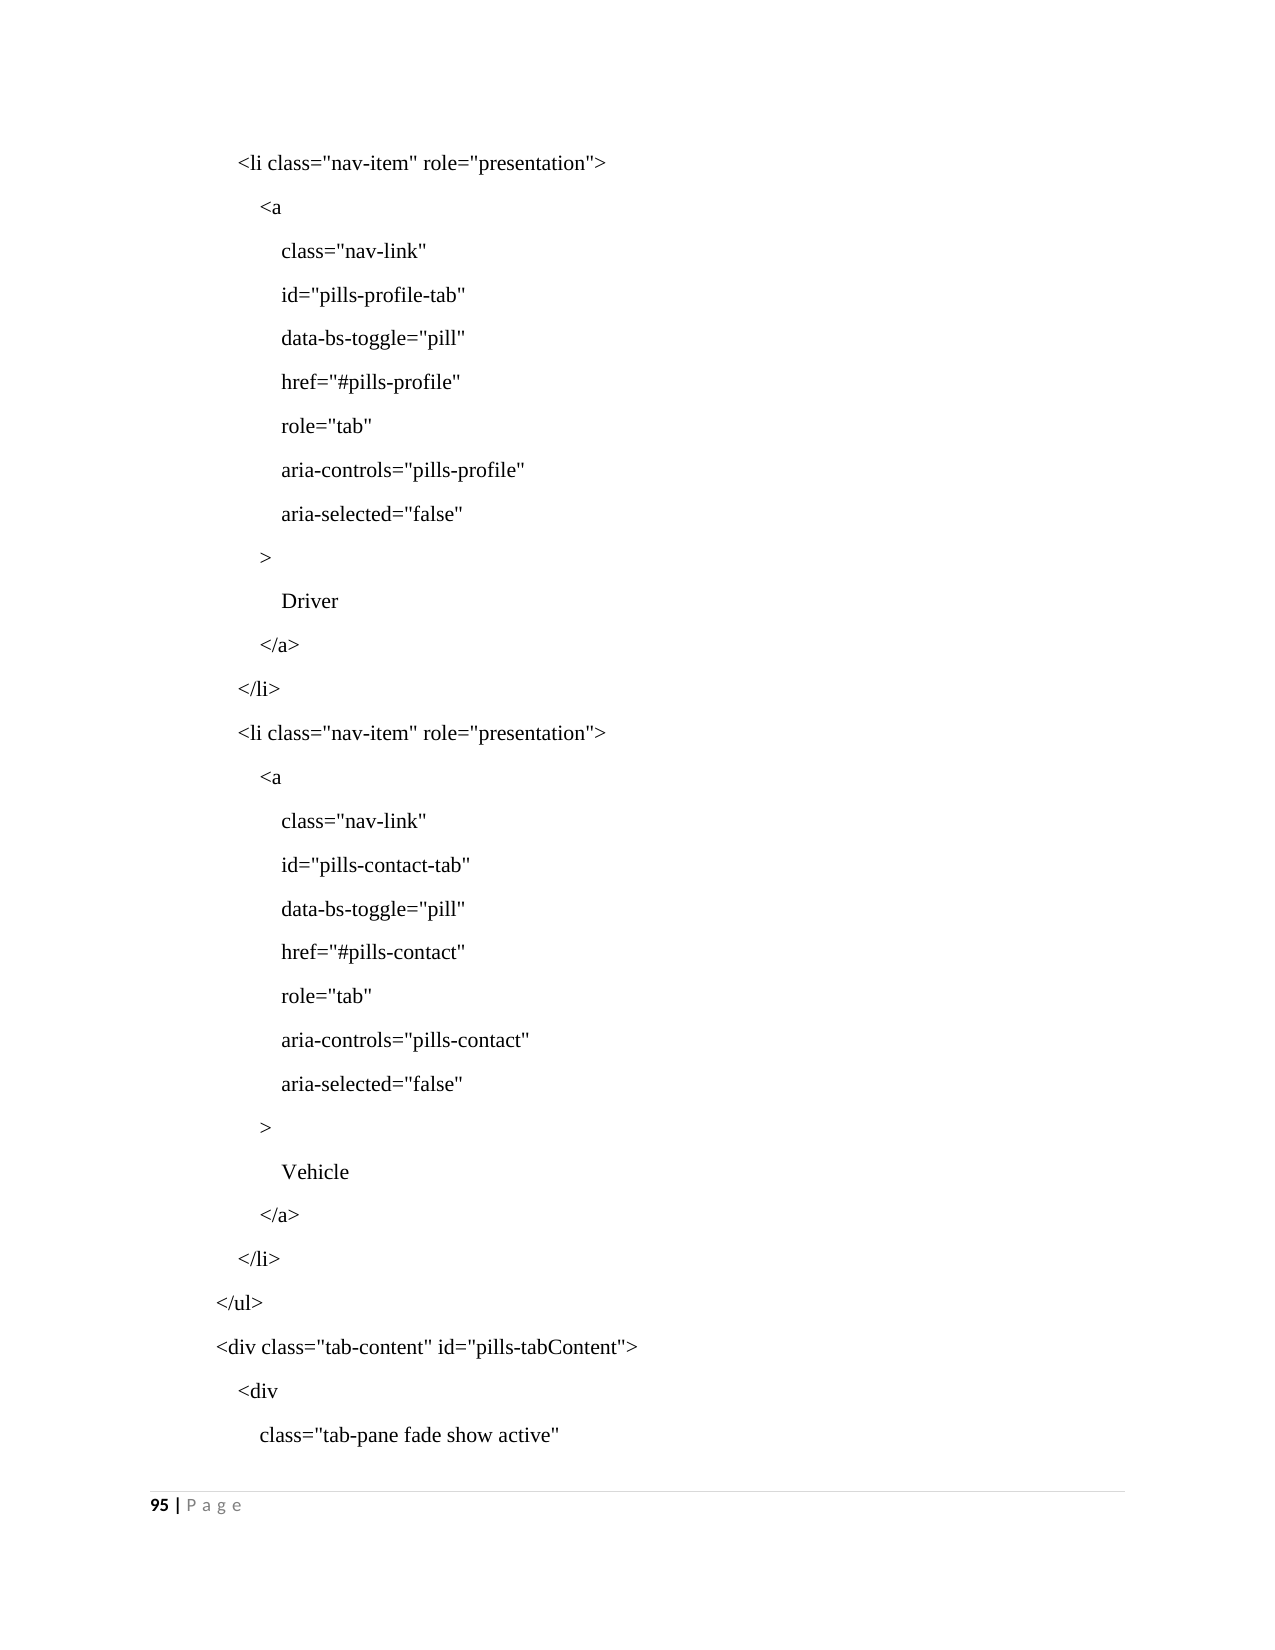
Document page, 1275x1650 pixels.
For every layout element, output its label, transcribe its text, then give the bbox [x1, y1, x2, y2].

text href="#pills-profile" [150, 369, 1125, 394]
text aria-controls="pills-profile" [150, 457, 1125, 482]
text <a [150, 194, 1125, 219]
text id="pills-contact-tab" [150, 852, 1125, 877]
text </li> [150, 1246, 1125, 1272]
text class="tab-pane fade show active" [150, 1422, 1125, 1447]
text role="tab" [150, 413, 1125, 438]
text </a> [150, 1202, 1125, 1228]
text <div [150, 1378, 1125, 1403]
text id="pills-profile-tab" [150, 282, 1125, 307]
text <li class="nav-item" role="presentation"> [150, 720, 1125, 745]
text Driver [150, 588, 1125, 614]
text aria-selected="false" [150, 1071, 1125, 1096]
text role="tab" [150, 983, 1125, 1008]
text <li class="nav-item" role="presentation"> [150, 150, 1125, 175]
text > [150, 545, 1125, 570]
text data-bs-toggle="pill" [150, 325, 1125, 351]
text <a [150, 764, 1125, 789]
text class="nav-link" [150, 238, 1125, 263]
text aria-controls="pills-contact" [150, 1027, 1125, 1052]
text data-bs-toggle="pill" [150, 896, 1125, 921]
text Vehicle [150, 1159, 1125, 1184]
text </a> [150, 632, 1125, 658]
text class="nav-link" [150, 808, 1125, 833]
text > [150, 1115, 1125, 1140]
text </ul> [150, 1290, 1125, 1315]
text <div class="tab-content" id="pills-tabContent"> [150, 1334, 1125, 1359]
text </li> [150, 676, 1125, 701]
text href="#pills-contact" [150, 939, 1125, 964]
text aria-selected="false" [150, 501, 1125, 526]
